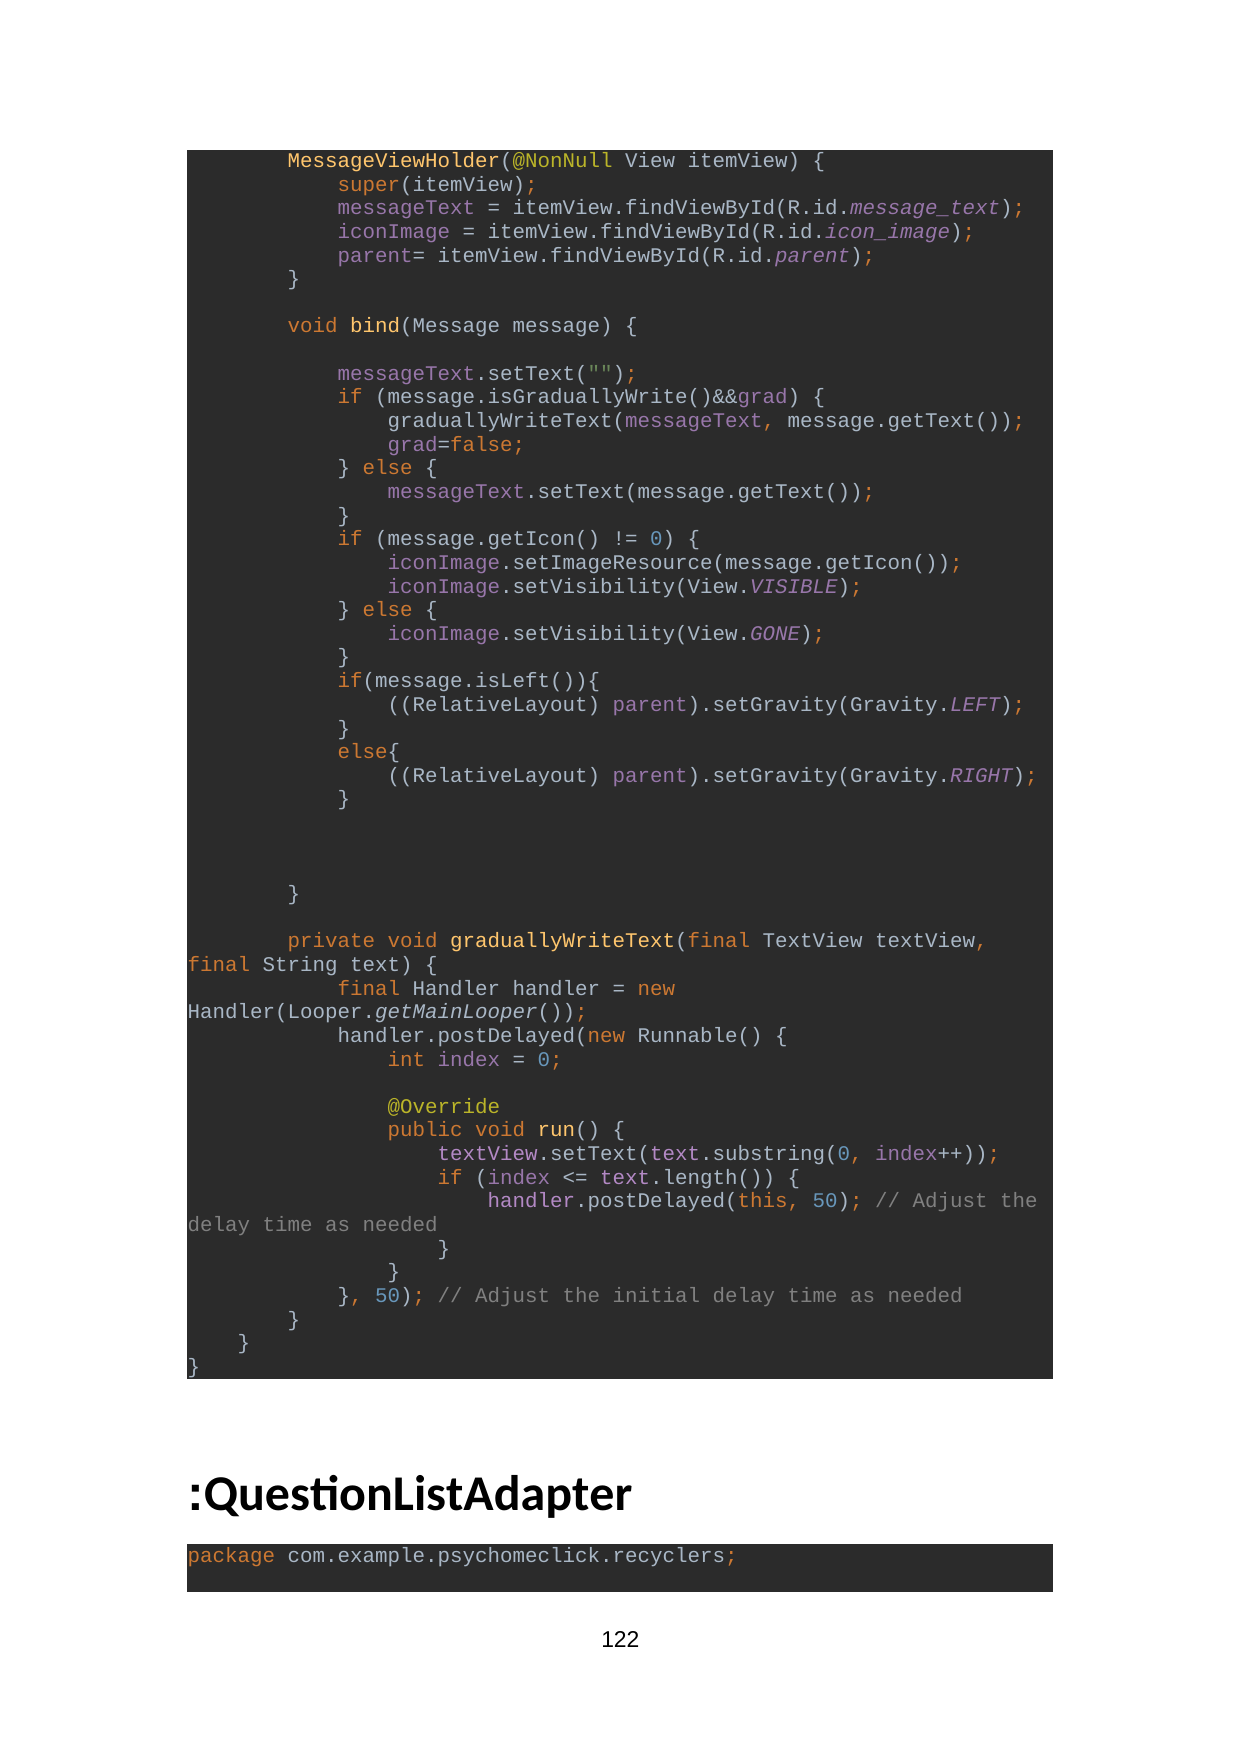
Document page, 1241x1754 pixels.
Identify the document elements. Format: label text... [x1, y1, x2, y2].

text QuestionListAdapter: [187, 1462, 1053, 1523]
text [187, 150, 1053, 1379]
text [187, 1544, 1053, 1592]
